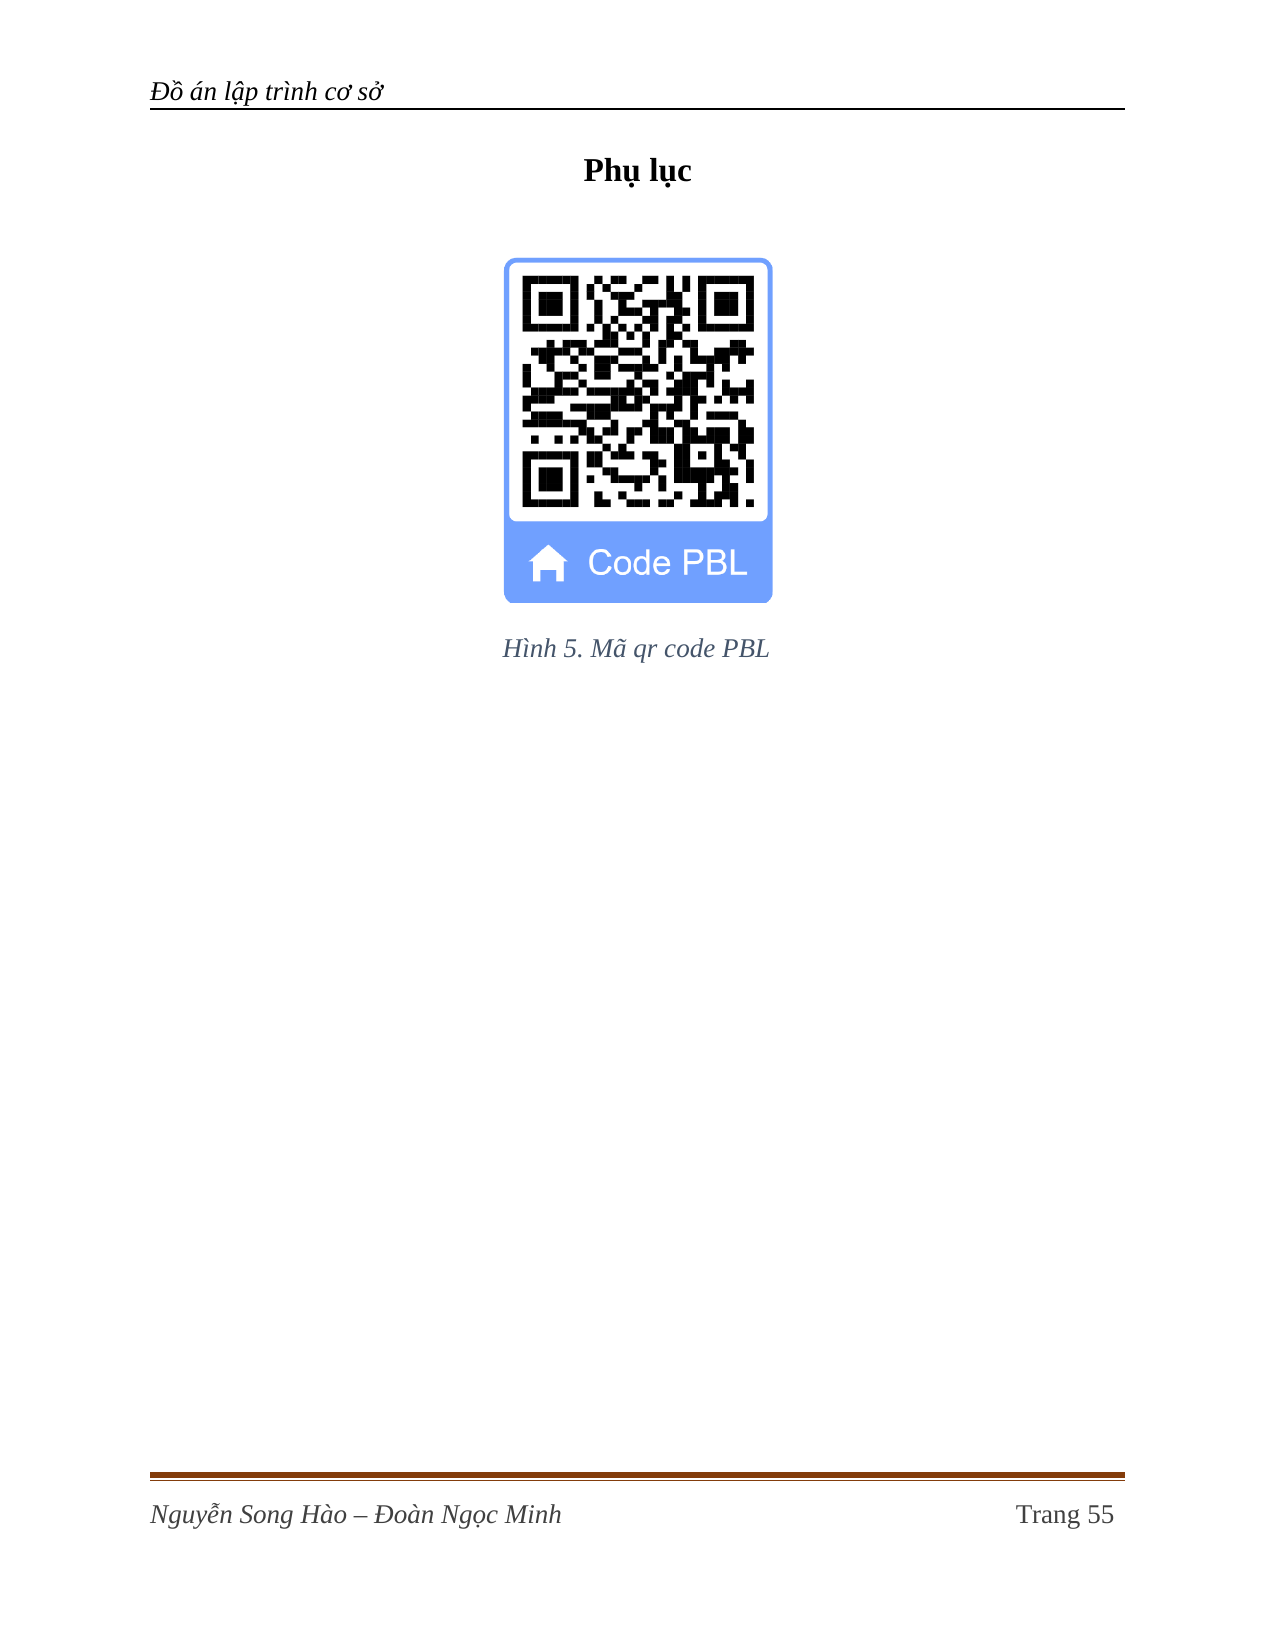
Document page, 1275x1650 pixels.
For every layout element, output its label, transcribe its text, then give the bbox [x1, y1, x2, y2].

text Hình 5. Mã qr code PBL [150, 632, 1125, 663]
title Phụ lục [150, 150, 1125, 188]
picture [462, 254, 809, 602]
